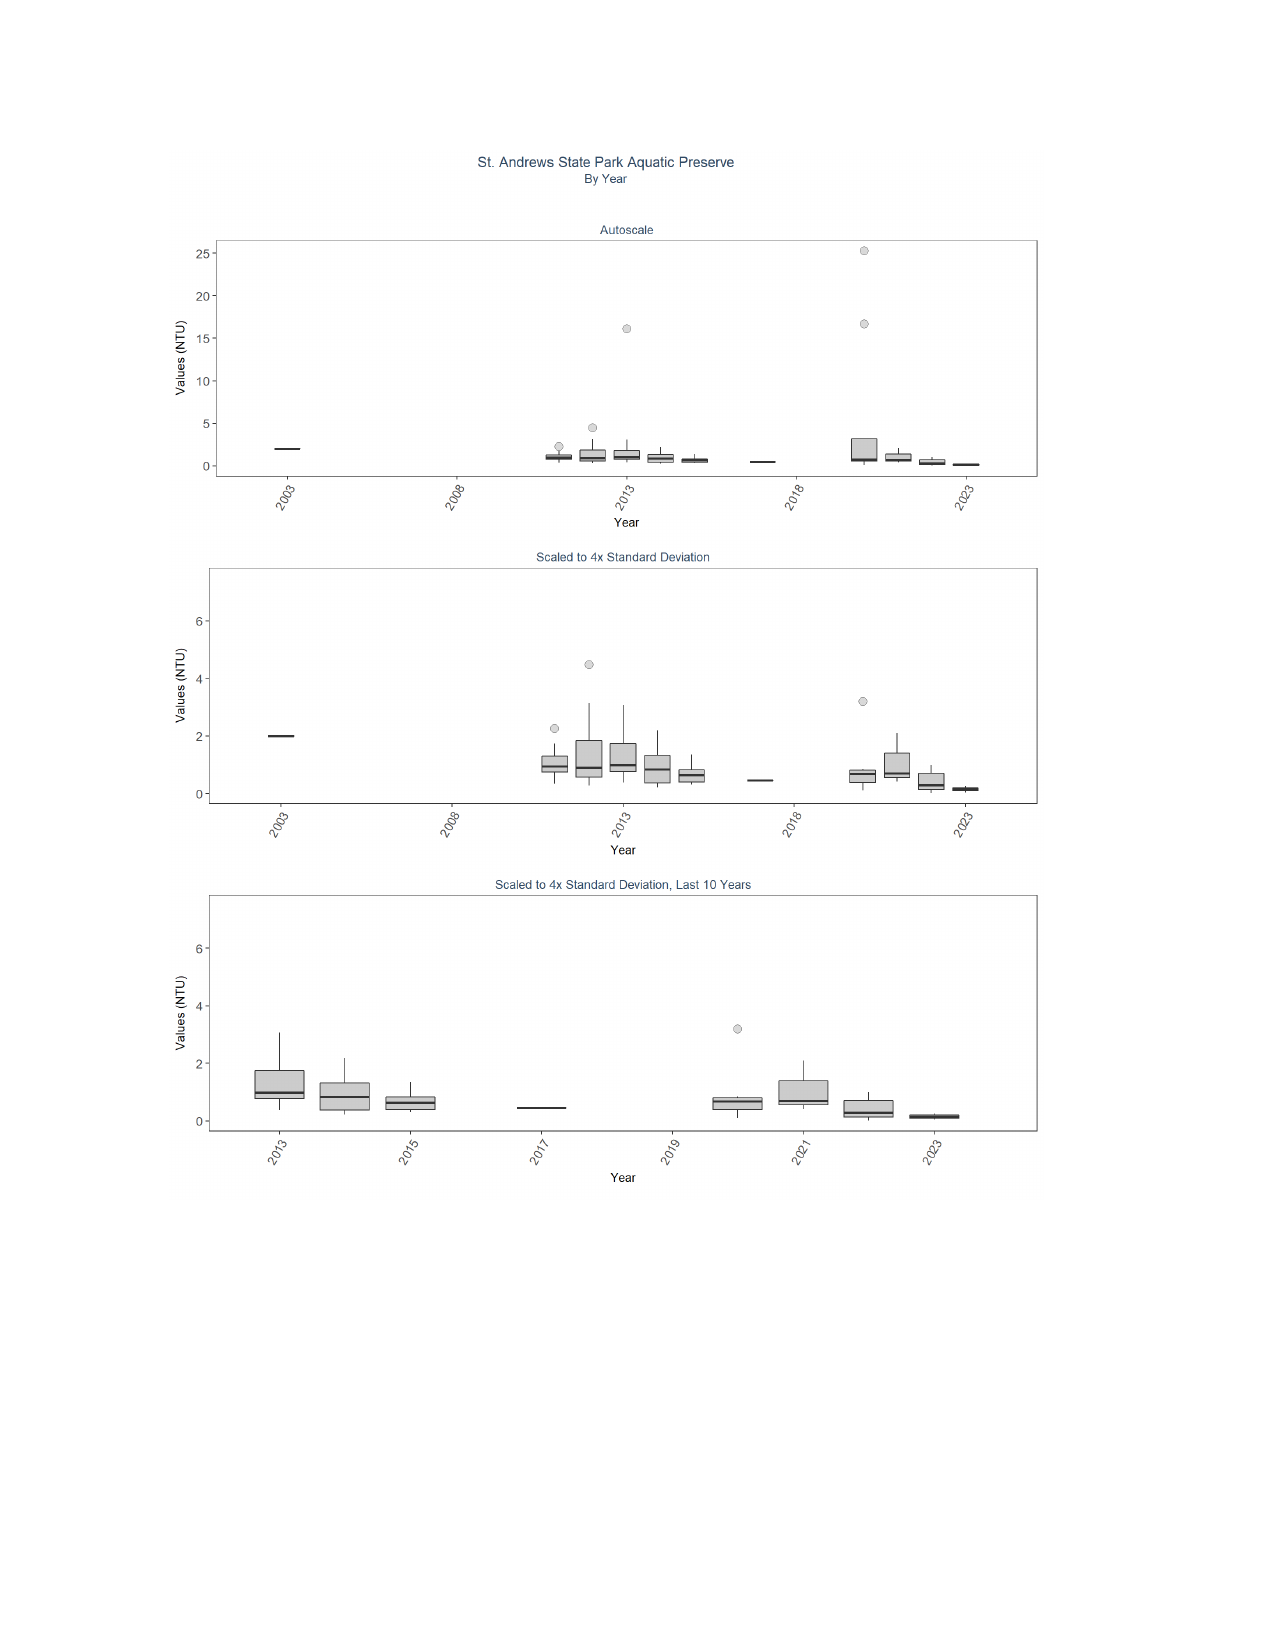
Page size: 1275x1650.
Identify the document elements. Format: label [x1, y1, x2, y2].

picture [168, 150, 1044, 1200]
